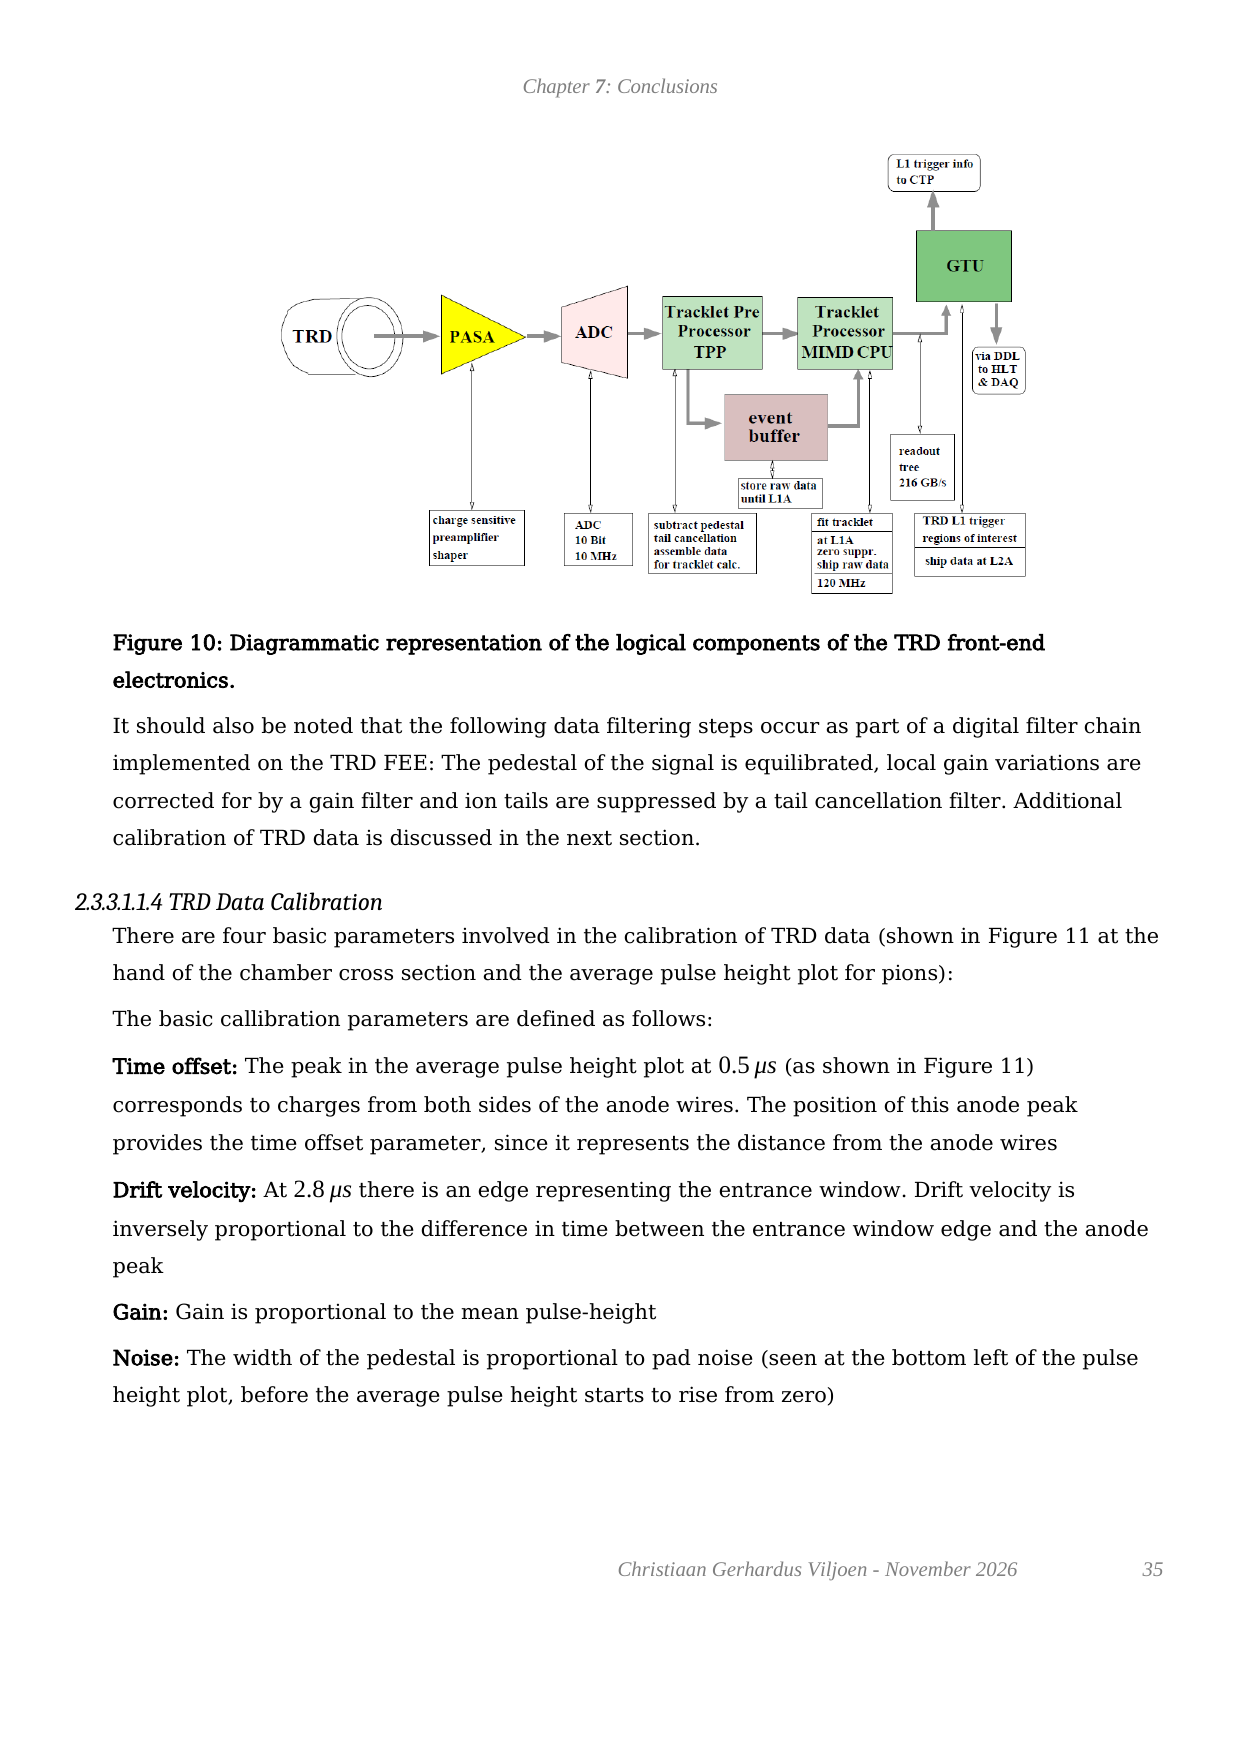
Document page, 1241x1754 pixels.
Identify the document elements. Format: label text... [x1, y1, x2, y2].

text Noise: The width of the pedestal is proportional to pad noise (seen at the bottom left of the pulse height plot, before the average pulse height starts to rise from zero) [112, 1344, 1165, 1407]
text The basic callibration parameters are defined as follows: [112, 1006, 1165, 1031]
text Figure 10: Diagrammatic representation of the logical components of the TRD front-end electronics. [112, 629, 1165, 692]
subtitle TRD Data Calibration [75, 888, 1165, 916]
text It should also be noted that the following data filtering steps occur as part of a digital filter chain implemented on the TRD FEE: The pedestal of the signal is equilibrated, local gain variations are corrected for by a gain filter and ion tails are suppressed by a tail cancellation filter. Additional calibration of TRD data is discussed in the next section. [112, 713, 1165, 850]
text Gain: Gain is proportional to the mean pulse-height [112, 1299, 1165, 1324]
picture [233, 135, 1045, 609]
text Time offset: The peak in the average pulse height plot at (as shown in Figure 11) corresponds to charges from both sides of the anode wires. The position of this anode peak provides the time offset parameter, since it represents the distance from the anode wires [112, 1052, 1165, 1154]
text Drift velocity: At there is an edge representing the entrance window. Drift velocity is inversely proportional to the difference in time between the entrance window edge and the anode peak [112, 1175, 1165, 1278]
text There are four basic parameters involved in the calibration of TRD data (shown in Figure 11 at the hand of the chamber cross section and the average pulse height plot for pions): [112, 923, 1165, 985]
